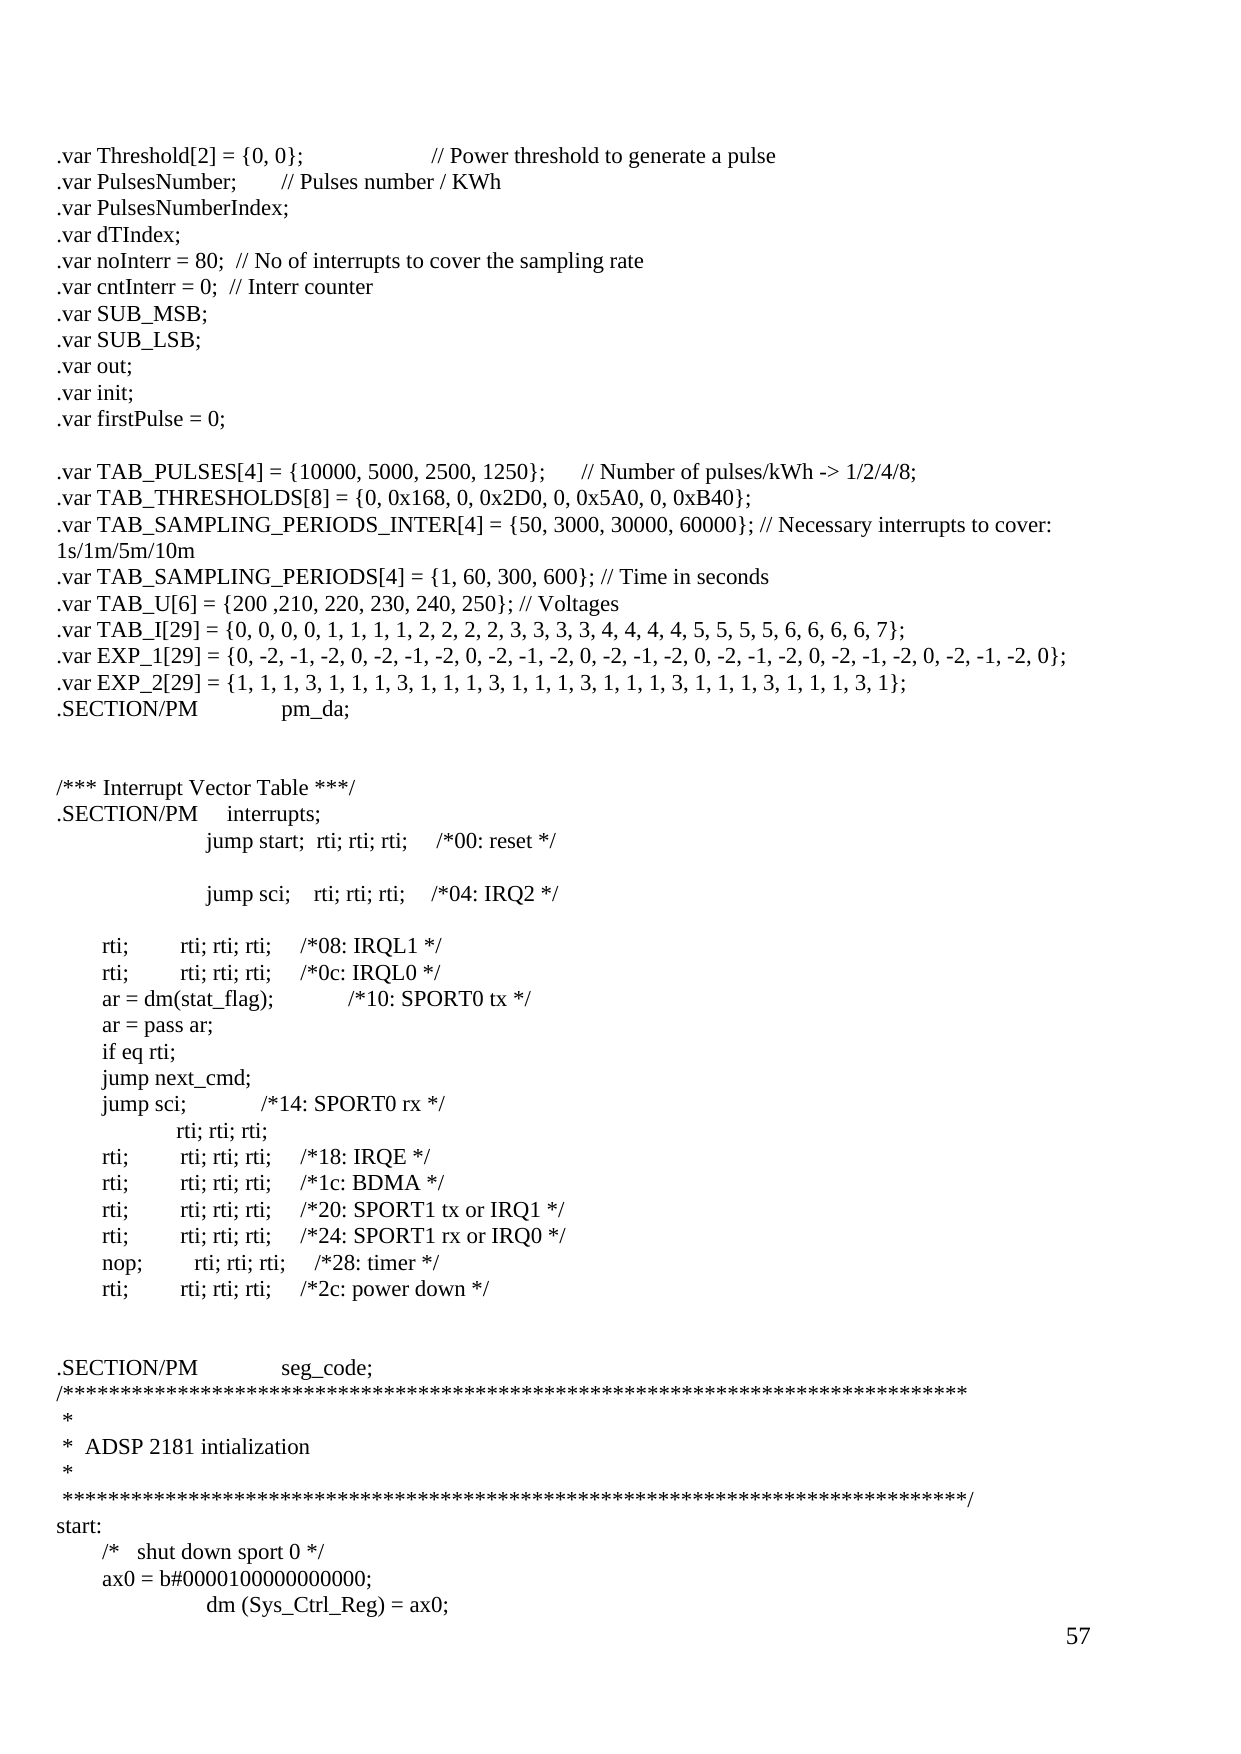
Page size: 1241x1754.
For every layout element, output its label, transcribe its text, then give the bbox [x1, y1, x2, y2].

text .var out; [56, 352, 1182, 379]
text .var TAB_U[6] = {200 ,210, 220, 230, 240, 250}; // Voltages [56, 590, 1182, 616]
text ar = dm(stat_flag); /*10: SPORT0 tx */ [56, 985, 1182, 1011]
text .var PulsesNumberIndex; [56, 194, 1182, 221]
text .SECTION/PM seg_code; [56, 1354, 1182, 1380]
text .var dTIndex; [56, 221, 1182, 247]
text .var TAB_PULSES[4] = {10000, 5000, 2500, 1250}; // Number of pulses/kWh -> 1/2/4/8; [56, 458, 1182, 484]
text start: [56, 1512, 1182, 1538]
text nop; rti; rti; rti; /*28: timer */ [56, 1248, 1182, 1275]
text .var SUB_MSB; [56, 300, 1182, 326]
text rti; rti; rti; rti; /*2c: power down */ [56, 1275, 1182, 1301]
text jump sci; rti; rti; rti; /*04: IRQ2 */ [56, 879, 1182, 906]
text .var PulsesNumber; // Pulses number / KWh [56, 168, 1182, 194]
text .var SUB_LSB; [56, 326, 1182, 352]
text .var TAB_SAMPLING_PERIODS[4] = {1, 60, 300, 600}; // Time in seconds [56, 563, 1182, 590]
text * [56, 1459, 1182, 1486]
text /******************************************************************************* [56, 1380, 1182, 1407]
text jump start; rti; rti; rti; /*00: reset */ [56, 827, 1182, 853]
text if eq rti; [56, 1038, 1182, 1064]
text rti; rti; rti; [56, 1117, 1182, 1143]
text .var TAB_I[29] = {0, 0, 0, 0, 1, 1, 1, 1, 2, 2, 2, 2, 3, 3, 3, 3, 4, 4, 4, 4, 5, 5, 5, 5, 6, 6, 6, 6, 7}; [56, 616, 1182, 642]
text ar = pass ar; [56, 1011, 1182, 1038]
text ax0 = b#0000100000000000; [56, 1565, 1182, 1591]
text rti; rti; rti; rti; /*24: SPORT1 rx or IRQ0 */ [56, 1222, 1182, 1248]
text /* shut down sport 0 */ [56, 1538, 1182, 1565]
text *******************************************************************************/ [56, 1486, 1182, 1512]
text * [56, 1407, 1182, 1433]
text dm (Sys_Ctrl_Reg) = ax0; [56, 1591, 1182, 1617]
text .SECTION/PM interrupts; [56, 801, 1182, 827]
text .var TAB_SAMPLING_PERIODS_INTER[4] = {50, 3000, 30000, 60000}; // Necessary interrupts to cover: 1s/1m/5m/10m [56, 511, 1182, 563]
text rti; rti; rti; rti; /*1c: BDMA */ [56, 1169, 1182, 1196]
text rti; rti; rti; rti; /*08: IRQL1 */ [56, 932, 1182, 959]
text .var noInterr = 80; // No of interrupts to cover the sampling rate [56, 247, 1182, 273]
text rti; rti; rti; rti; /*20: SPORT1 tx or IRQ1 */ [56, 1196, 1182, 1222]
text .var EXP_2[29] = {1, 1, 1, 3, 1, 1, 1, 3, 1, 1, 1, 3, 1, 1, 1, 3, 1, 1, 1, 3, 1, 1, 1, 3, 1, 1, 1, 3, 1}; [56, 669, 1182, 695]
text rti; rti; rti; rti; /*0c: IRQL0 */ [56, 959, 1182, 985]
text .var EXP_1[29] = {0, -2, -1, -2, 0, -2, -1, -2, 0, -2, -1, -2, 0, -2, -1, -2, 0, -2, -1, -2, 0, -2, -1, -2, 0, -2, -1, -2, 0}; [56, 642, 1182, 669]
text .SECTION/PM pm_da; [56, 695, 1182, 721]
text rti; rti; rti; rti; /*18: IRQE */ [56, 1143, 1182, 1169]
text .var Threshold[2] = {0, 0}; // Power threshold to generate a pulse [56, 142, 1182, 168]
text .var TAB_THRESHOLDS[8] = {0, 0x168, 0, 0x2D0, 0, 0x5A0, 0, 0xB40}; [56, 484, 1182, 511]
text .var firstPulse = 0; [56, 405, 1182, 432]
text .var init; [56, 379, 1182, 405]
text jump sci; /*14: SPORT0 rx */ [56, 1090, 1182, 1117]
text .var cntInterr = 0; // Interr counter [56, 273, 1182, 300]
text * ADSP 2181 intialization [56, 1433, 1182, 1459]
text /*** Interrupt Vector Table ***/ [56, 774, 1182, 801]
text jump next_cmd; [56, 1064, 1182, 1090]
